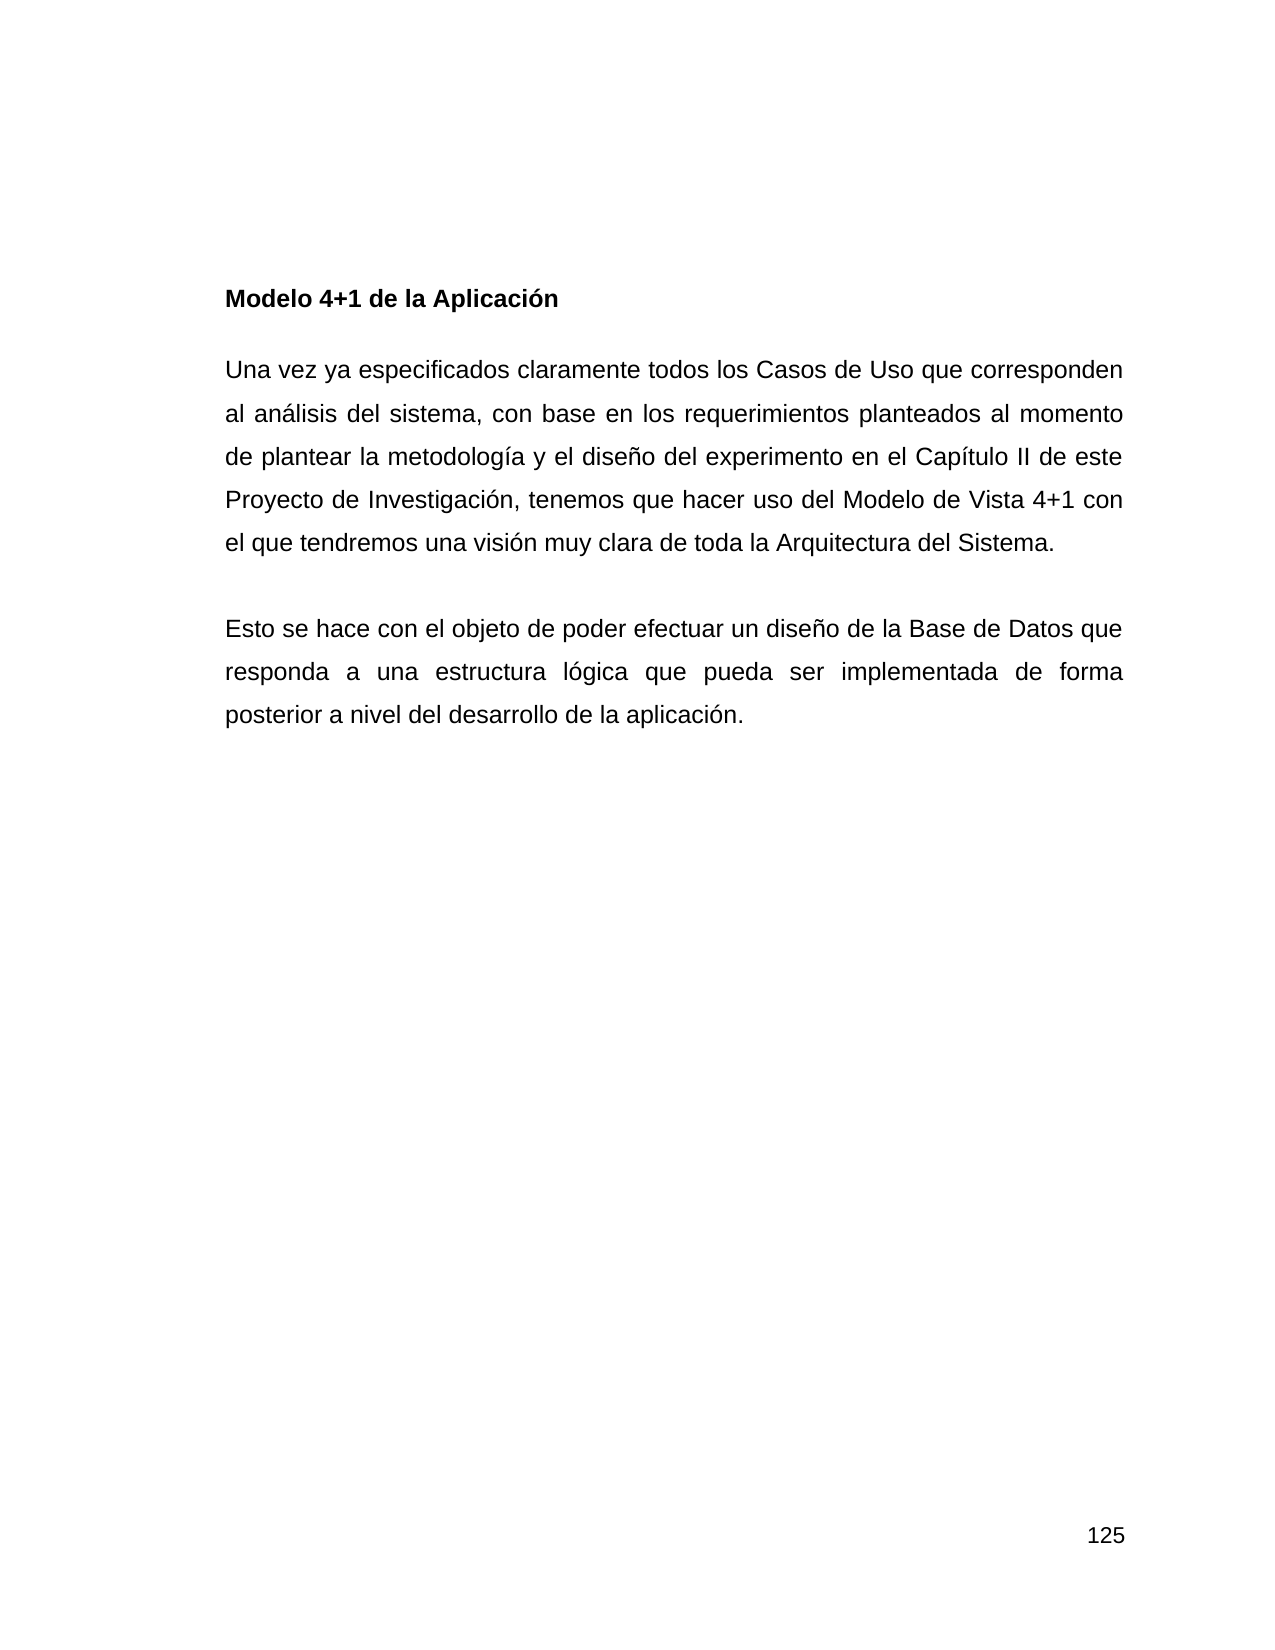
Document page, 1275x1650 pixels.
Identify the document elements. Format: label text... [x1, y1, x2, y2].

text Una vez ya especificados claramente todos los Casos de Uso que corresponden al análisis del sistema, con base en los requerimientos planteados al momento de plantear la metodología y el diseño del experimento en el Capítulo II de este Proyecto de Investigación, tenemos que hacer uso del Modelo de Vista 4+1 con el que tendremos una visión muy clara de toda la Arquitectura del Sistema. [225, 355, 1125, 557]
subtitle Modelo 4+1 de la Aplicación [225, 283, 1125, 312]
text Esto se hace con el objeto de poder efectuar un diseño de la Base de Datos que responda a una estructura lógica que pueda ser implementada de forma posterior a nivel del desarrollo de la aplicación. [225, 614, 1125, 729]
